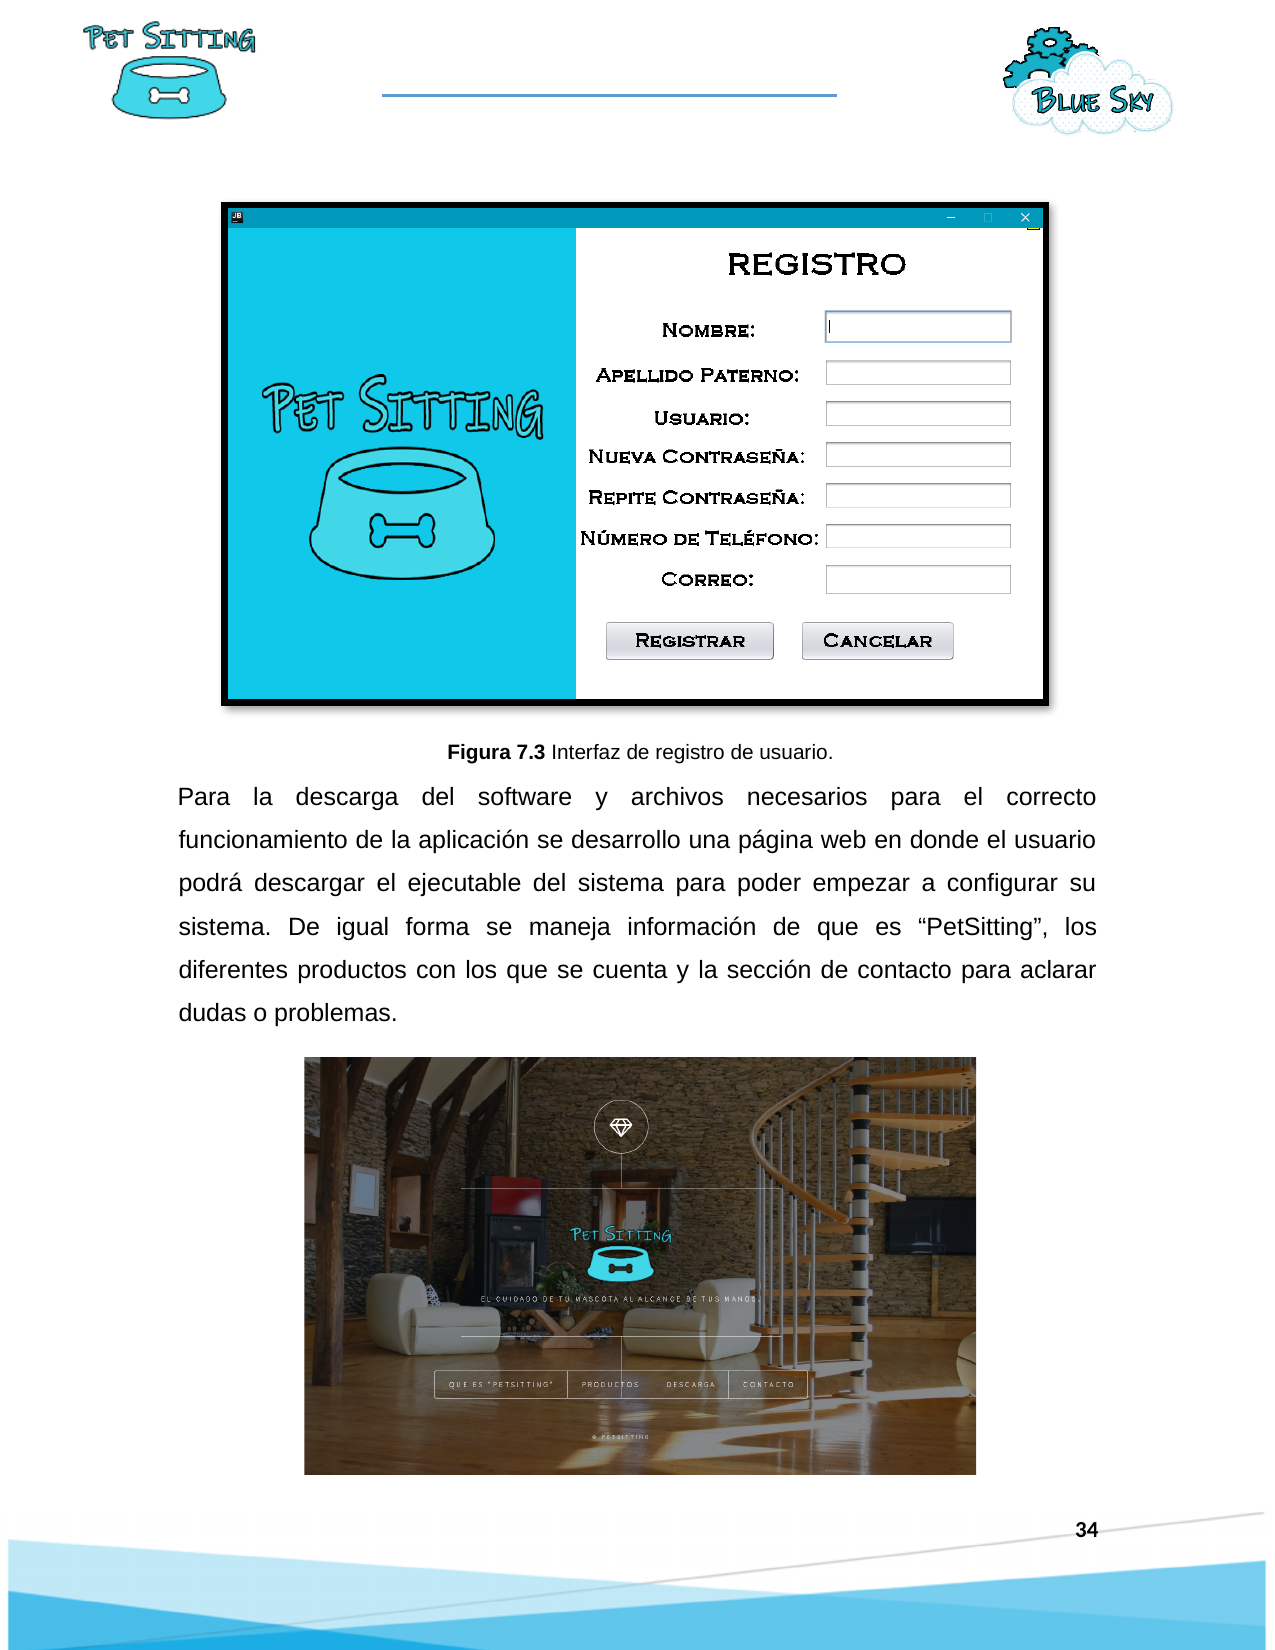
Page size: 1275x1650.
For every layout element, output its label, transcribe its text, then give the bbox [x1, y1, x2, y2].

picture [304, 1057, 977, 1475]
picture [228, 229, 1043, 699]
text Figura 7.3 Interfaz de registro de usuario. [177, 740, 1103, 764]
picture [76, 9, 265, 126]
picture [997, 27, 1178, 139]
text Para la descarga del software y archivos necesarios para el correcto funcionamiento de la aplicación se desarrollo una página web en donde el usuario podrá descargar el ejecutable del sistema para poder empezar a configurar su sistema. De igual forma se maneja información de que es “PetSitting”, los diferentes productos con los que se cuenta y la sección de contacto para aclarar dudas o problemas. [177, 782, 1098, 1027]
picture [232, 212, 243, 223]
picture [0, 1502, 1271, 1650]
